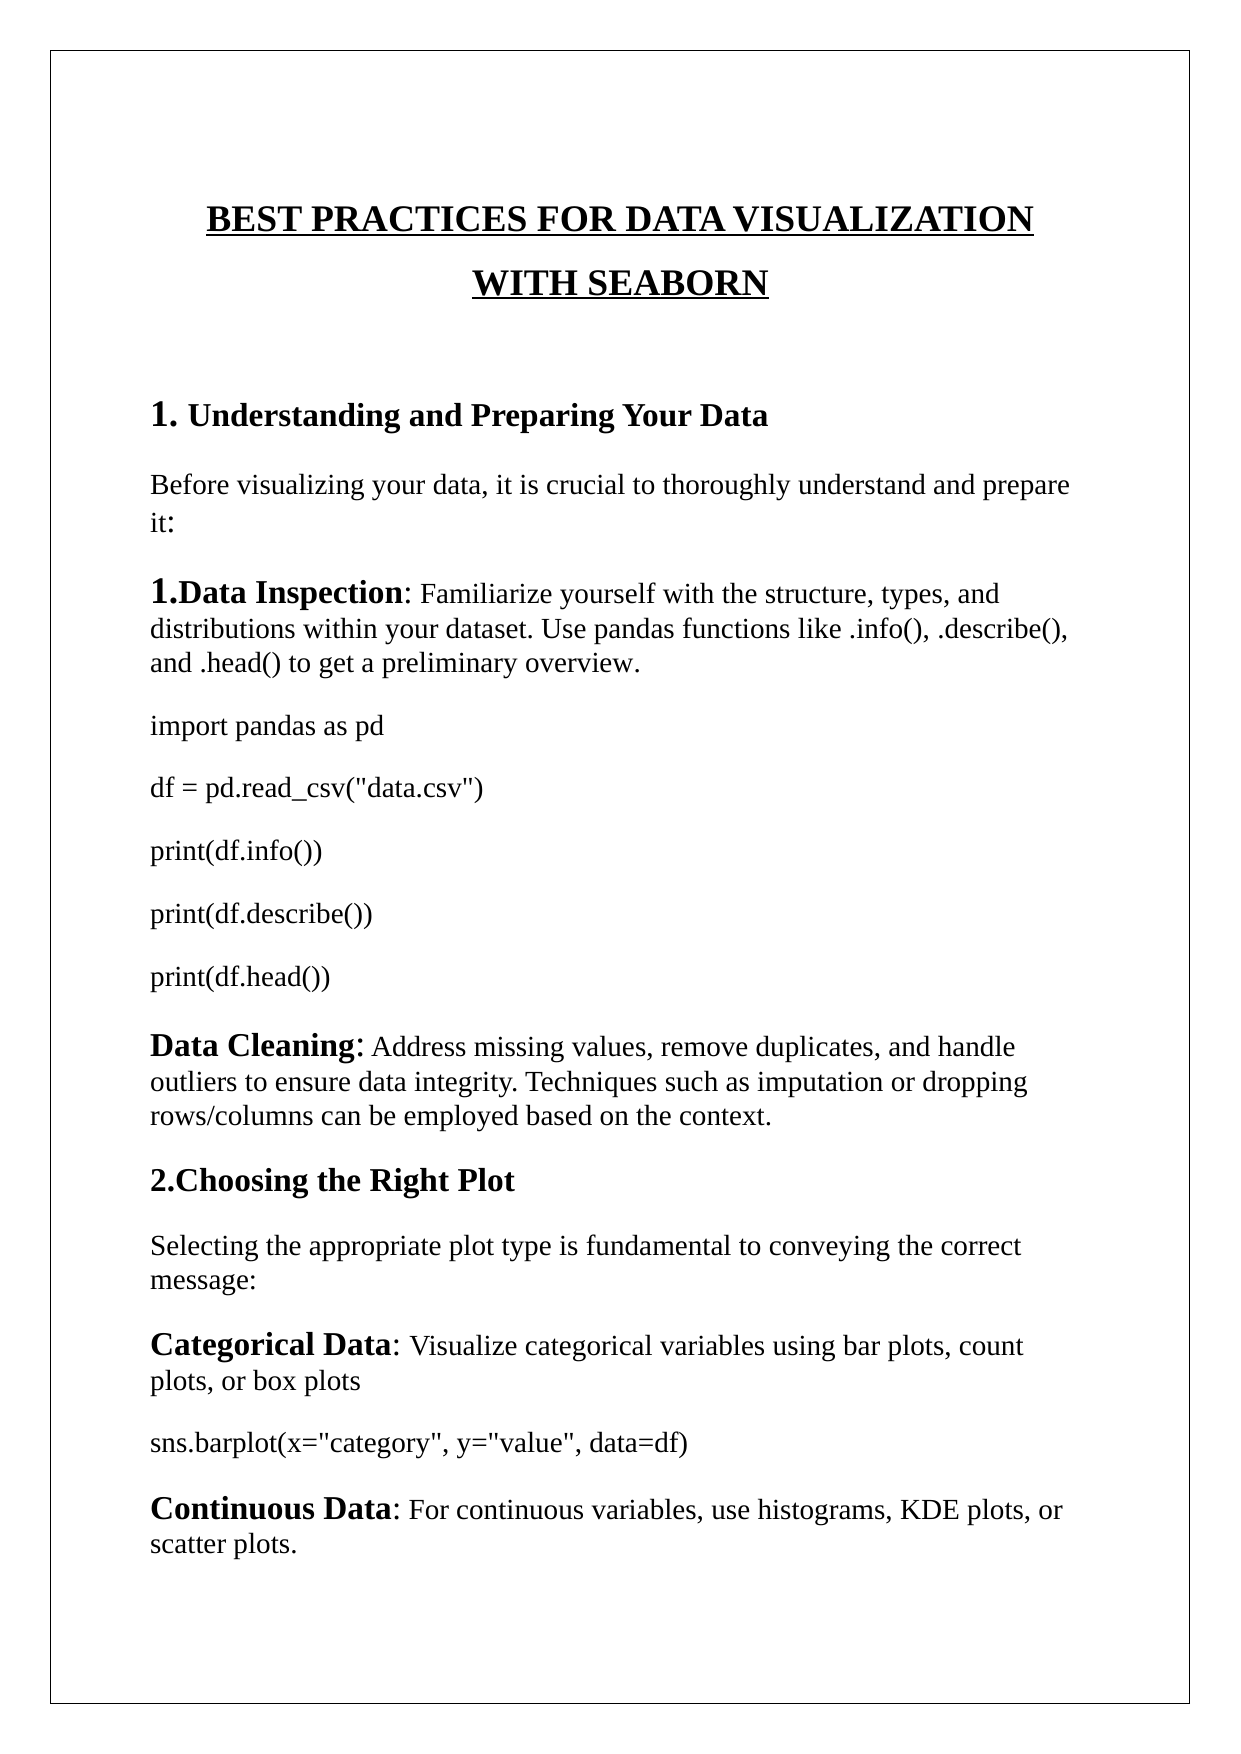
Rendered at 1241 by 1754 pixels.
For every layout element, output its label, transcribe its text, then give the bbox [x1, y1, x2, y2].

text print(df.head()) [150, 959, 1090, 992]
text BEST PRACTICES FOR DATA VISUALIZATION [150, 197, 1090, 240]
text 2.Choosing the Right Plot [150, 1161, 1090, 1199]
text sns.barplot(x="category", y="value", data=df) [150, 1426, 1090, 1459]
text df = pd.read_csv("data.csv") [150, 771, 1090, 804]
text 1. Understanding and Preparing Your Data [150, 392, 1090, 435]
text print(df.describe()) [150, 896, 1090, 929]
text WITH SEABORN [150, 260, 1090, 303]
text Selecting the appropriate plot type is fundamental to conveying the correct message: [150, 1228, 1090, 1295]
text Data Cleaning: Address missing values, remove duplicates, and handle outliers to ensure data integrity. Techniques such as imputation or dropping rows/columns can be employed based on the context. [150, 1021, 1090, 1132]
text import pandas as pd [150, 708, 1090, 741]
text Categorical Data: Visualize categorical variables using bar plots, count plots, or box plots [150, 1324, 1090, 1396]
text print(df.info()) [150, 833, 1090, 867]
text Before visualizing your data, it is crucial to thoroughly understand and prepare it: [150, 467, 1090, 539]
text Continuous Data: For continuous variables, use histograms, KDE plots, or scatter plots. [150, 1488, 1090, 1560]
text 1.Data Inspection: Familiarize yourself with the structure, types, and distributions within your dataset. Use pandas functions like .info(), .describe(), and .head() to get a preliminary overview. [150, 568, 1090, 679]
